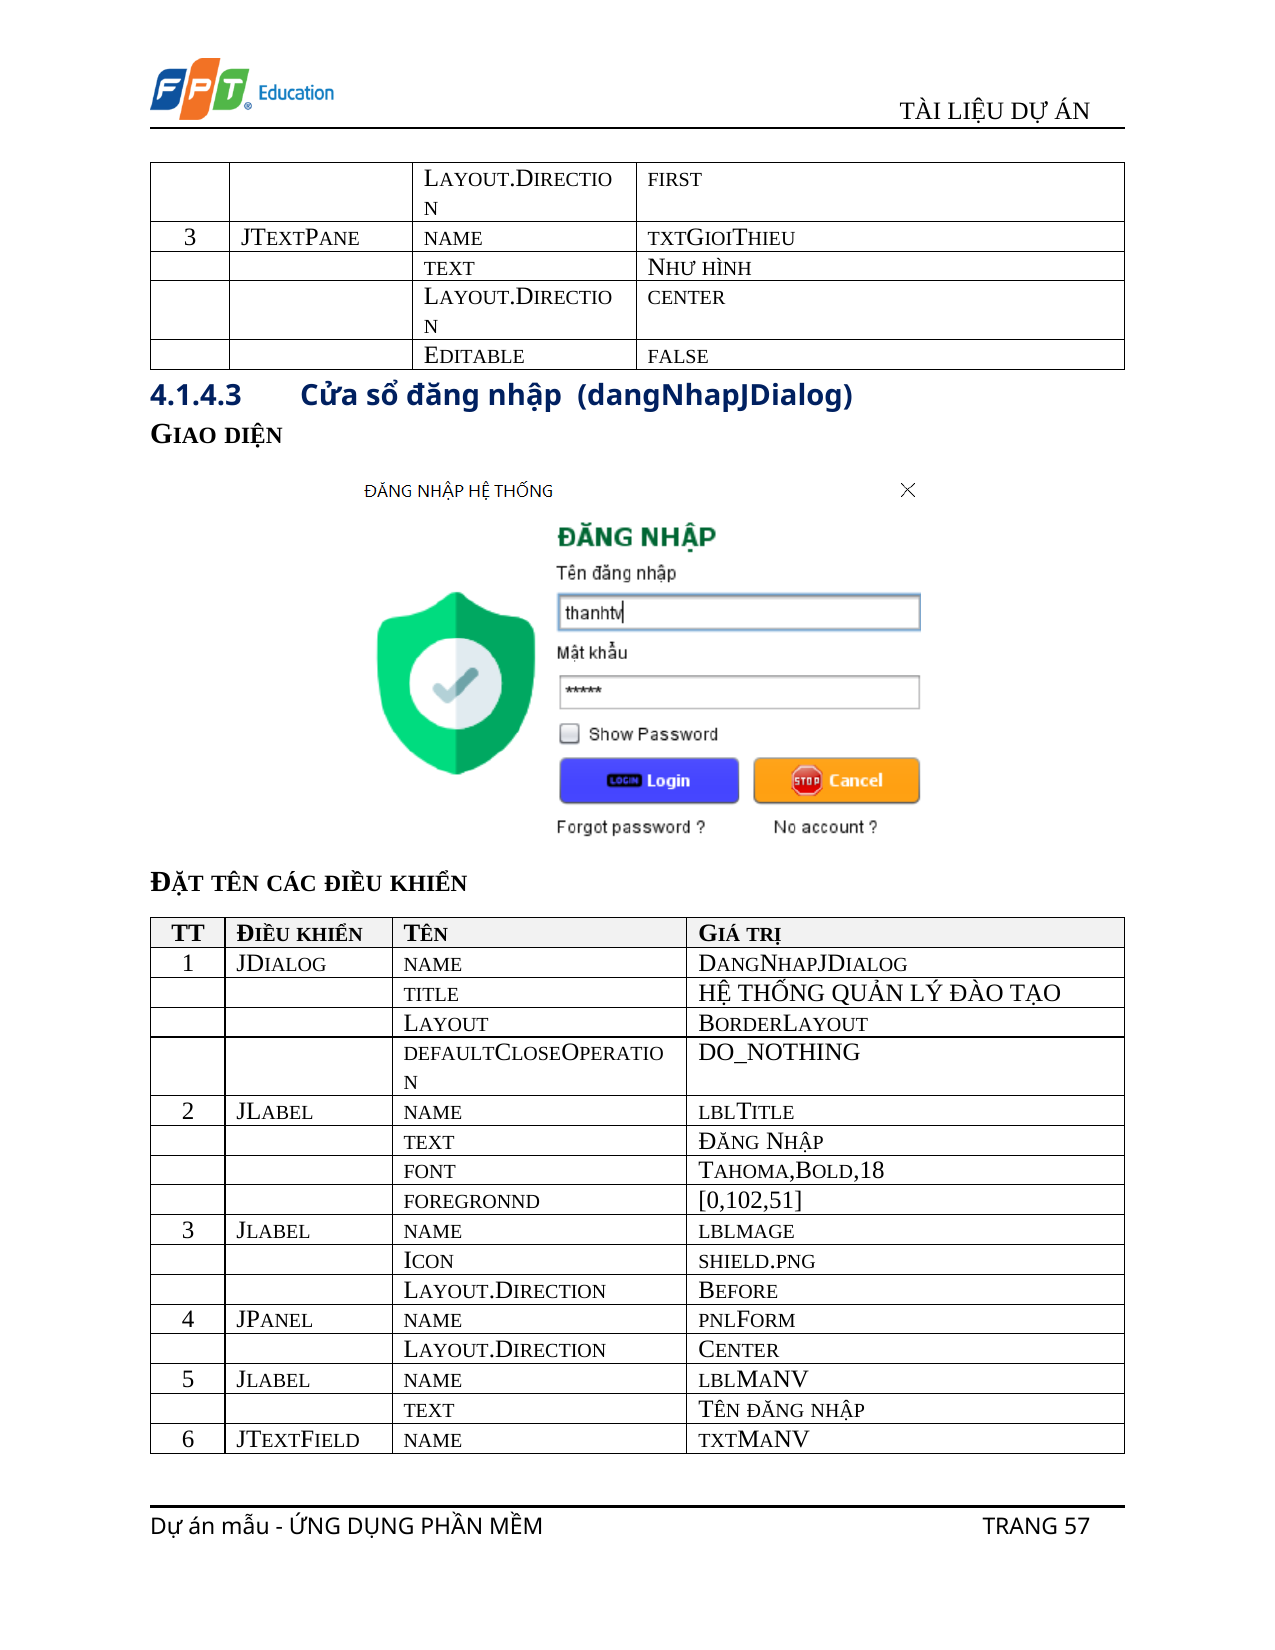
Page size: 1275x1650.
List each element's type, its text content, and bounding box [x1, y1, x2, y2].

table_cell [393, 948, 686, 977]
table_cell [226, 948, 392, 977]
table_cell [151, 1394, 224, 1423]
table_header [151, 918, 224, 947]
picture [354, 469, 921, 846]
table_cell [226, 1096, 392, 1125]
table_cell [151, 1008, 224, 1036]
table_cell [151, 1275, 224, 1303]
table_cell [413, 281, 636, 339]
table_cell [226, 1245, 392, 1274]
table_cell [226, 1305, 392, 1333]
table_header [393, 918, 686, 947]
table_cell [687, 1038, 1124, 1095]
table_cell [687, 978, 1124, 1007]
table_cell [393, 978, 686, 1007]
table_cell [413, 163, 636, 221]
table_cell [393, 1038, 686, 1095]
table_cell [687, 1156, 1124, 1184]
text Đặt tên các điều khiển [150, 864, 1125, 898]
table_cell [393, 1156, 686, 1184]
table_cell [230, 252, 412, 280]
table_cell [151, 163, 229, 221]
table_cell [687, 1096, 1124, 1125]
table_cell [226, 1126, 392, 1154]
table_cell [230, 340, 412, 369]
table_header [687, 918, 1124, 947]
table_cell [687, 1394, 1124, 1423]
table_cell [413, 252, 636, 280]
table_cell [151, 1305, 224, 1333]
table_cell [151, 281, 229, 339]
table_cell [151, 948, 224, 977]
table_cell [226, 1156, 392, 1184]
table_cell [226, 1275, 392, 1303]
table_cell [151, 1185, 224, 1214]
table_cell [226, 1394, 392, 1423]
picture [150, 58, 336, 120]
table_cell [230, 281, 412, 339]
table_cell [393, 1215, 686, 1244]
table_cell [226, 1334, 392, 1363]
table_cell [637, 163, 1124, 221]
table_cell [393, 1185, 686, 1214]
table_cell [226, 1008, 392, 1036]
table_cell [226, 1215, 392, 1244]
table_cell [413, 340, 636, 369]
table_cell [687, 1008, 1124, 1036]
text Giao diện [150, 417, 1125, 450]
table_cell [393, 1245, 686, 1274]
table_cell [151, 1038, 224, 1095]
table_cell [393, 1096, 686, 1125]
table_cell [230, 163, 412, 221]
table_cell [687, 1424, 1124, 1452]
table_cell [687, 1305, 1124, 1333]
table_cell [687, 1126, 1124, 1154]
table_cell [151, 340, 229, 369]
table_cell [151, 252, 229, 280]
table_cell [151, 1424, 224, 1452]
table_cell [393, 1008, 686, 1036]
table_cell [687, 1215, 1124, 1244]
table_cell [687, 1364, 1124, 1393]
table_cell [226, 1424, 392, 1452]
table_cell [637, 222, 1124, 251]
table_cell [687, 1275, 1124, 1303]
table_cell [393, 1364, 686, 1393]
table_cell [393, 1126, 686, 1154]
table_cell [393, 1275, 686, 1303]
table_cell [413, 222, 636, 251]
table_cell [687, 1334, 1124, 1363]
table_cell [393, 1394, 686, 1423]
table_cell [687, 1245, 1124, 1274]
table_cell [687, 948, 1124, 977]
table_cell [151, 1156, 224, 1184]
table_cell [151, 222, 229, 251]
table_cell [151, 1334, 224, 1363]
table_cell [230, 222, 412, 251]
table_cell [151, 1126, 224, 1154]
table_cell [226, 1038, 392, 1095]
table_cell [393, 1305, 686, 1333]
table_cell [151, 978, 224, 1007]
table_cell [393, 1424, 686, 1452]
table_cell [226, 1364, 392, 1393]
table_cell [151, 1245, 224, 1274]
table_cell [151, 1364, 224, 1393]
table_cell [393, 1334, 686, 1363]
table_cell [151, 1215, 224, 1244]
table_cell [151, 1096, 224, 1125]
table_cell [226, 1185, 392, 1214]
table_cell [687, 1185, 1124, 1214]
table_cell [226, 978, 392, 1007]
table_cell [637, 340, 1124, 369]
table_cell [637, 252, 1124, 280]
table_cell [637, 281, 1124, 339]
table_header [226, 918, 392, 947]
subtitle Cửa sổ đăng nhập (dangNhapJDialog) [150, 374, 1125, 413]
